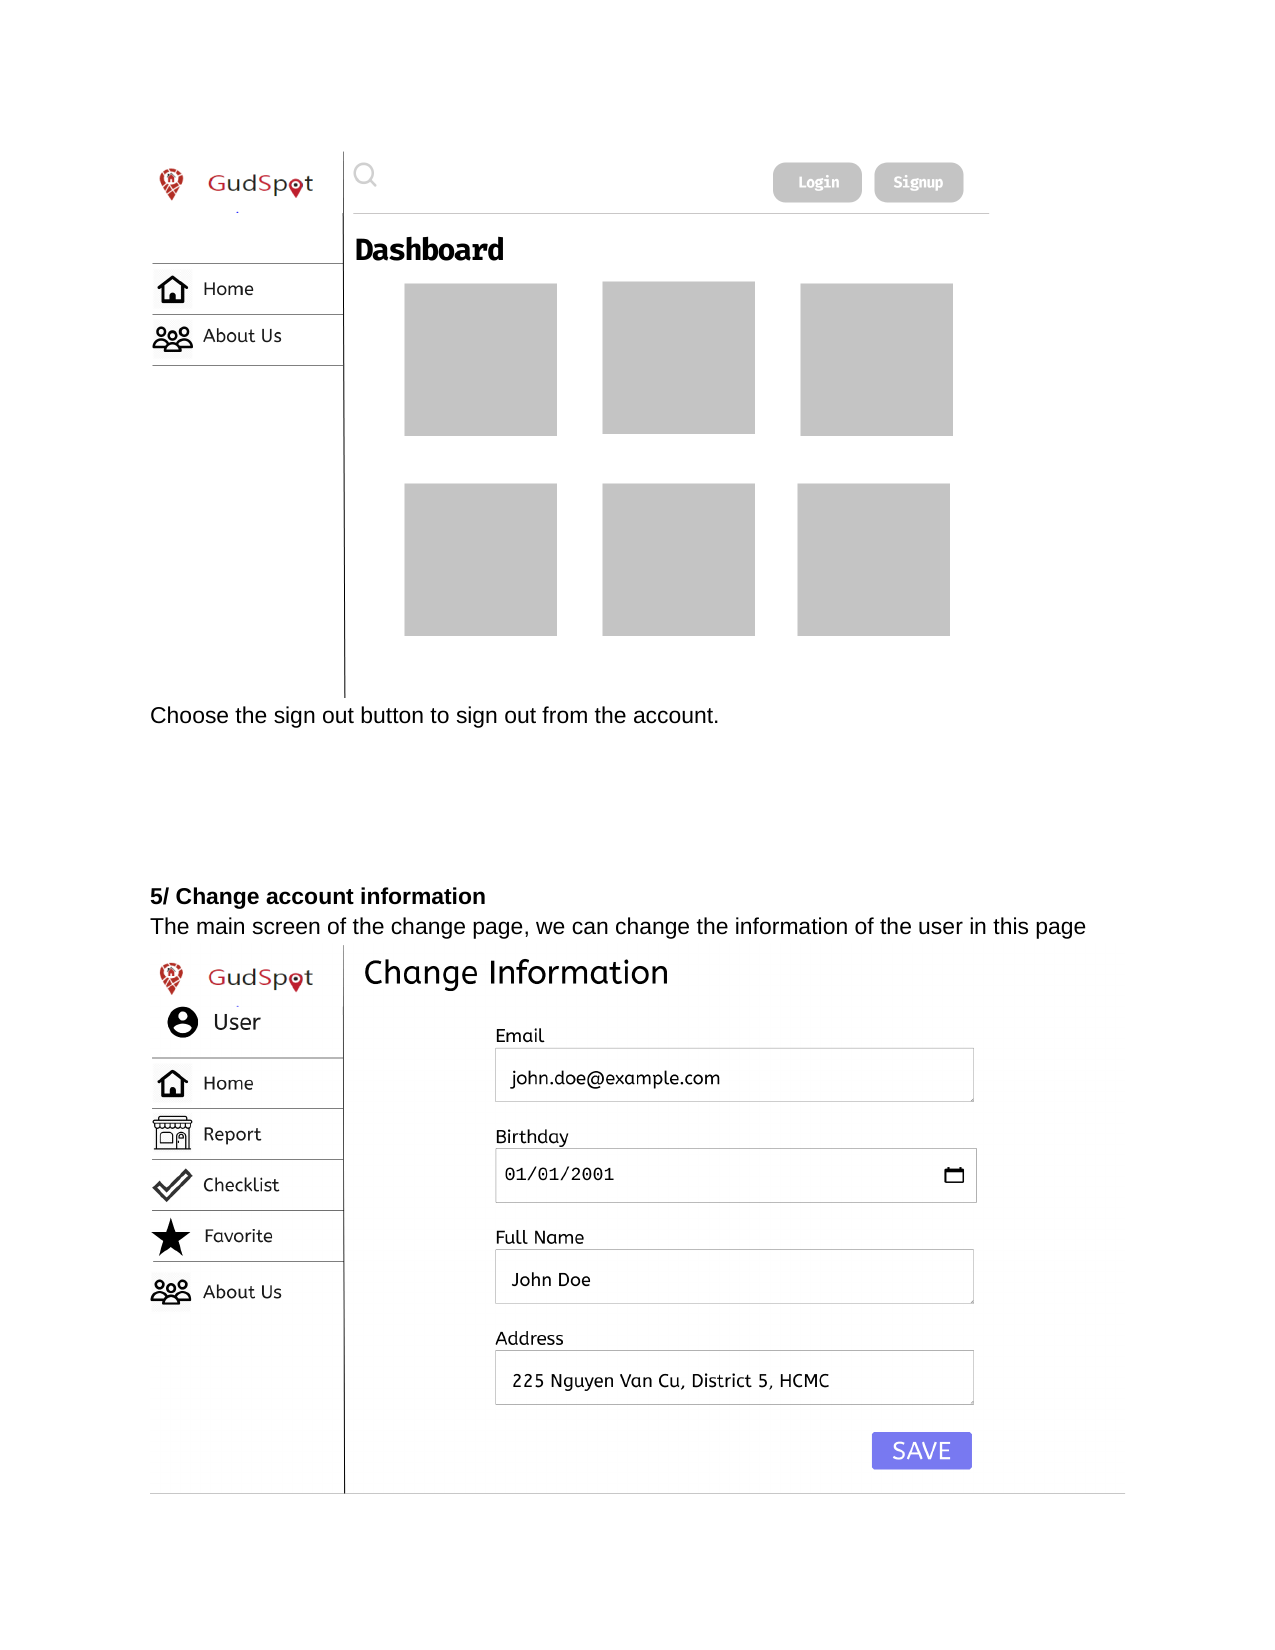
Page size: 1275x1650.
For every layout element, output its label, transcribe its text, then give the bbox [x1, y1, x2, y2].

text Choose the sign out button to sign out from the account. [150, 702, 1125, 728]
picture [150, 943, 1125, 1494]
picture [150, 150, 1125, 698]
text The main screen of the change page, we can change the information of the user in this page [150, 913, 1125, 939]
text 5/ Change account information [150, 883, 1125, 909]
